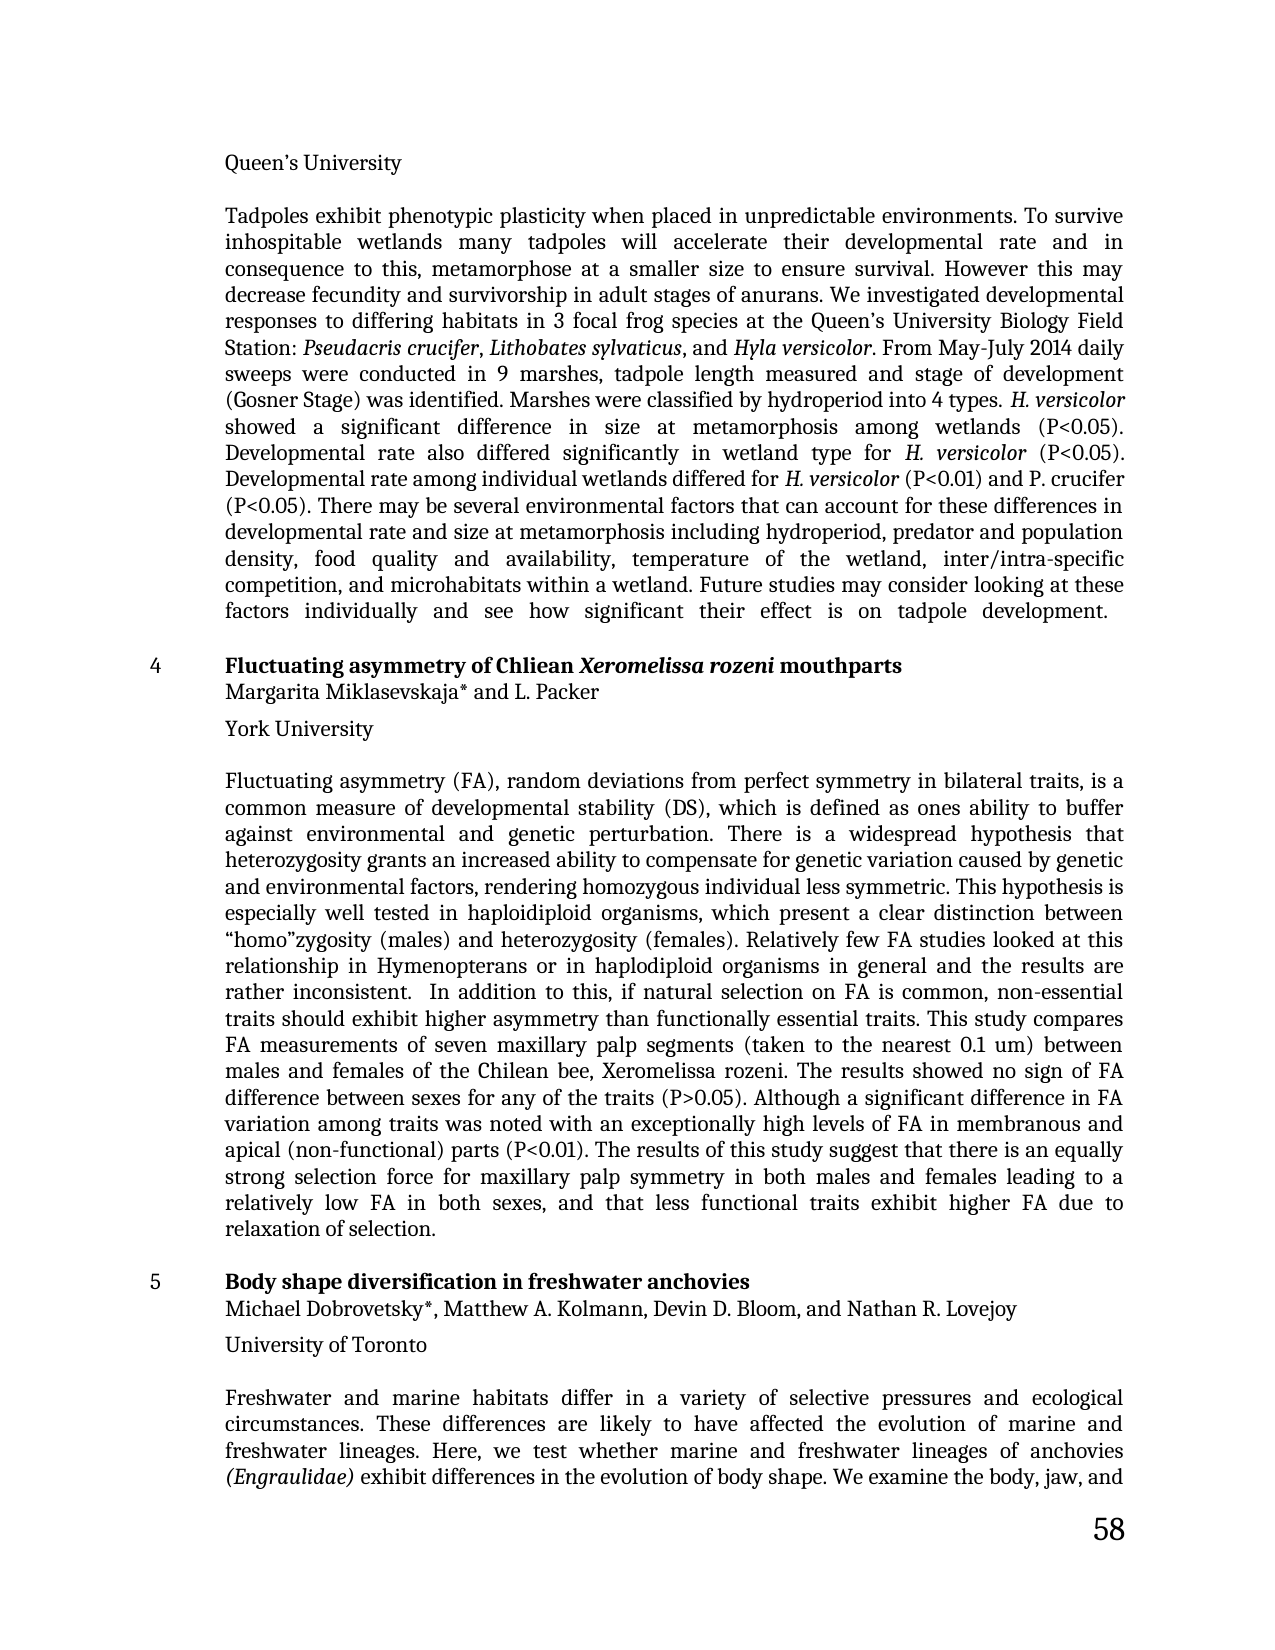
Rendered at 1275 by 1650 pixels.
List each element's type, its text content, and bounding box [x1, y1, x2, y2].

text Tadpoles exhibit phenotypic plasticity when placed in unpredictable environments. To survive inhospitable wetlands many tadpoles will accelerate their developmental rate and in consequence to this, metamorphose at a smaller size to ensure survival. However this may decrease fecundity and survivorship in adult stages of anurans. We investigated developmental responses to differing habitats in 3 focal frog species at the Queen’s University Biology Field Station: Pseudacris crucifer, Lithobates sylvaticus, and Hyla versicolor. From May-July 2014 daily sweeps were conducted in 9 marshes, tadpole length measured and stage of development (Gosner Stage) was identified. Marshes were classified by hydroperiod into 4 types. H. versicolor showed a significant difference in size at metamorphosis among wetlands (P<0.05). Developmental rate also differed significantly in wetland type for H. versicolor (P<0.05). Developmental rate among individual wetlands differed for H. versicolor (P<0.01) and P. crucifer (P<0.05). There may be several environmental factors that can account for these differences in developmental rate and size at metamorphosis including hydroperiod, predator and population density, food quality and availability, temperature of the wetland, inter/intra-specific competition, and microhabitats within a wetland. Future studies may consider looking at these factors individually and see how significant their effect is on tadpole development. [225, 203, 1125, 652]
text Michael Dobrovetsky*, Matthew A. Kolmann, Devin D. Bloom, and Nathan R. Lovejoy [150, 1295, 1125, 1322]
text University of Toronto [150, 1332, 1125, 1358]
text 4 Fluctuating asymmetry of Chliean Xeromelissa rozeni mouthparts [150, 652, 1125, 679]
text Fluctuating asymmetry (FA), random deviations from perfect symmetry in bilateral traits, is a common measure of developmental stability (DS), which is defined as ones ability to buffer against environmental and genetic perturbation. There is a widespread hypothesis that heterozygosity grants an increased ability to compensate for genetic variation caused by genetic and environmental factors, rendering homozygous individual less symmetric. This hypothesis is especially well tested in haploidiploid organisms, which present a clear distinction between “homo”zygosity (males) and heterozygosity (females). Relatively few FA studies looked at this relationship in Hymenopterans or in haplodiploid organisms in general and the results are rather inconsistent. In addition to this, if natural selection on FA is common, non-essential traits should exhibit higher asymmetry than functionally essential traits. This study compares FA measurements of seven maxillary palp segments (taken to the nearest 0.1 um) between males and females of the Chilean bee, Xeromelissa rozeni. The results showed no sign of FA difference between sexes for any of the traits (P>0.05). Although a significant difference in FA variation among traits was noted with an exceptionally high levels of FA in membranous and apical (non-functional) parts (P<0.01). The results of this study suggest that there is an equally strong selection force for maxillary palp symmetry in both males and females leading to a relatively low FA in both sexes, and that less functional traits exhibit higher FA due to relaxation of selection. [225, 768, 1125, 1243]
text Queen’s University [150, 150, 1125, 176]
text 5 Body shape diversification in freshwater anchovies [150, 1269, 1125, 1295]
text Margarita Miklasevskaja* and L. Packer [150, 679, 1125, 705]
text York University [150, 716, 1125, 742]
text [225, 1385, 1125, 1490]
